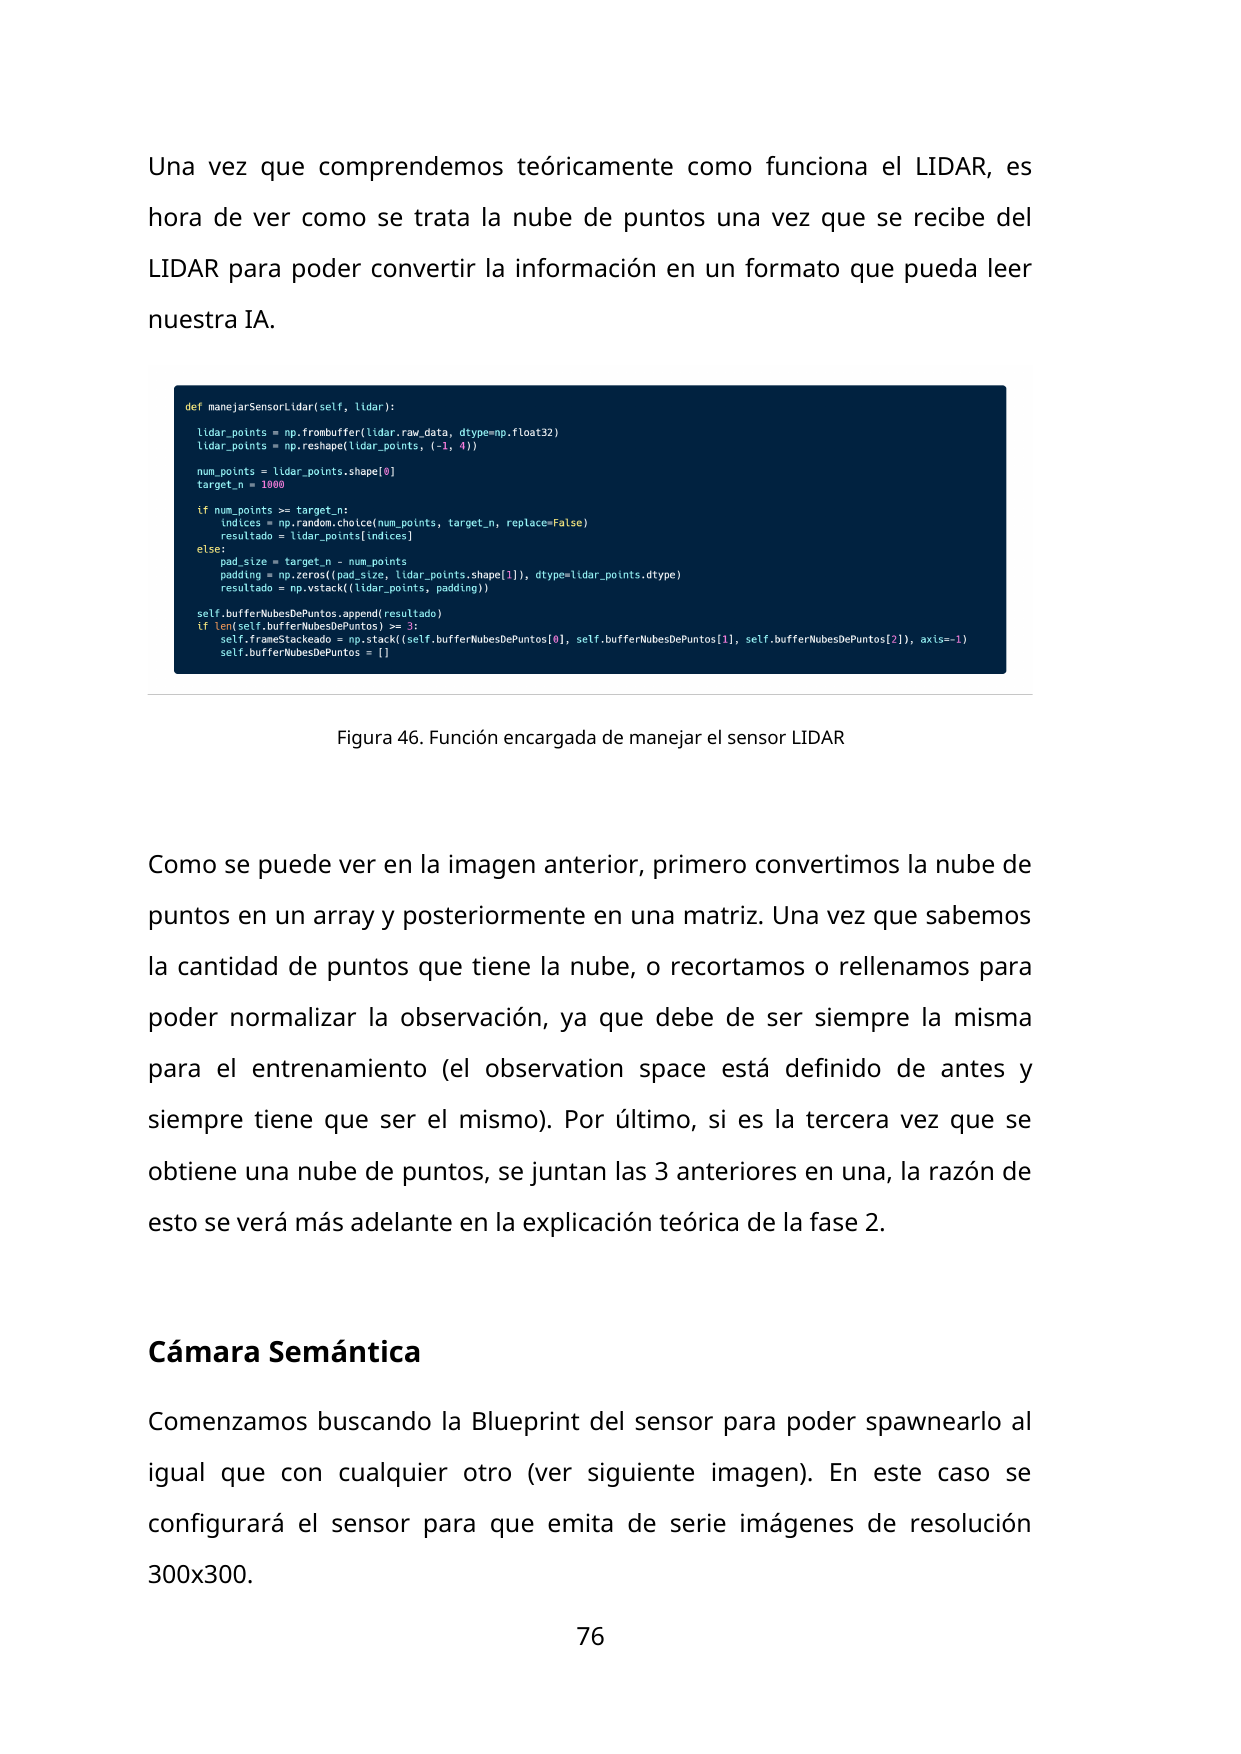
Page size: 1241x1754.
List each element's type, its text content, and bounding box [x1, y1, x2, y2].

text Como se puede ver en la imagen anterior, primero convertimos la nube de puntos en un array y posteriormente en una matriz. Una vez que sabemos la cantidad de puntos que tiene la nube, o recortamos o rellenamos para poder normalizar la observación, ya que debe de ser siempre la misma para el entrenamiento (el observation space está definido de antes y siempre tiene que ser el mismo). Por último, si es la tercera vez que se obtiene una nube de puntos, se juntan las 3 anteriores en una, la razón de esto se verá más adelante en la explicación teórica de la fase 2. [148, 847, 1033, 1238]
text Figura 46. Función encargada de manejar el sensor LIDAR [148, 724, 1033, 750]
text Comenzamos buscando la Blueprint del sensor para poder spawnearlo al igual que con cualquier otro (ver siguiente imagen). En este caso se configurará el sensor para que emita de serie imágenes de resolución 300x300. [148, 1403, 1033, 1590]
text Cámara Semántica [148, 1331, 1033, 1371]
text Una vez que comprendemos teóricamente como funciona el LIDAR, es hora de ver como se trata la nube de puntos una vez que se recibe del LIDAR para poder convertir la información en un formato que pueda leer nuestra IA. [148, 148, 1033, 336]
picture [147, 365, 1033, 695]
